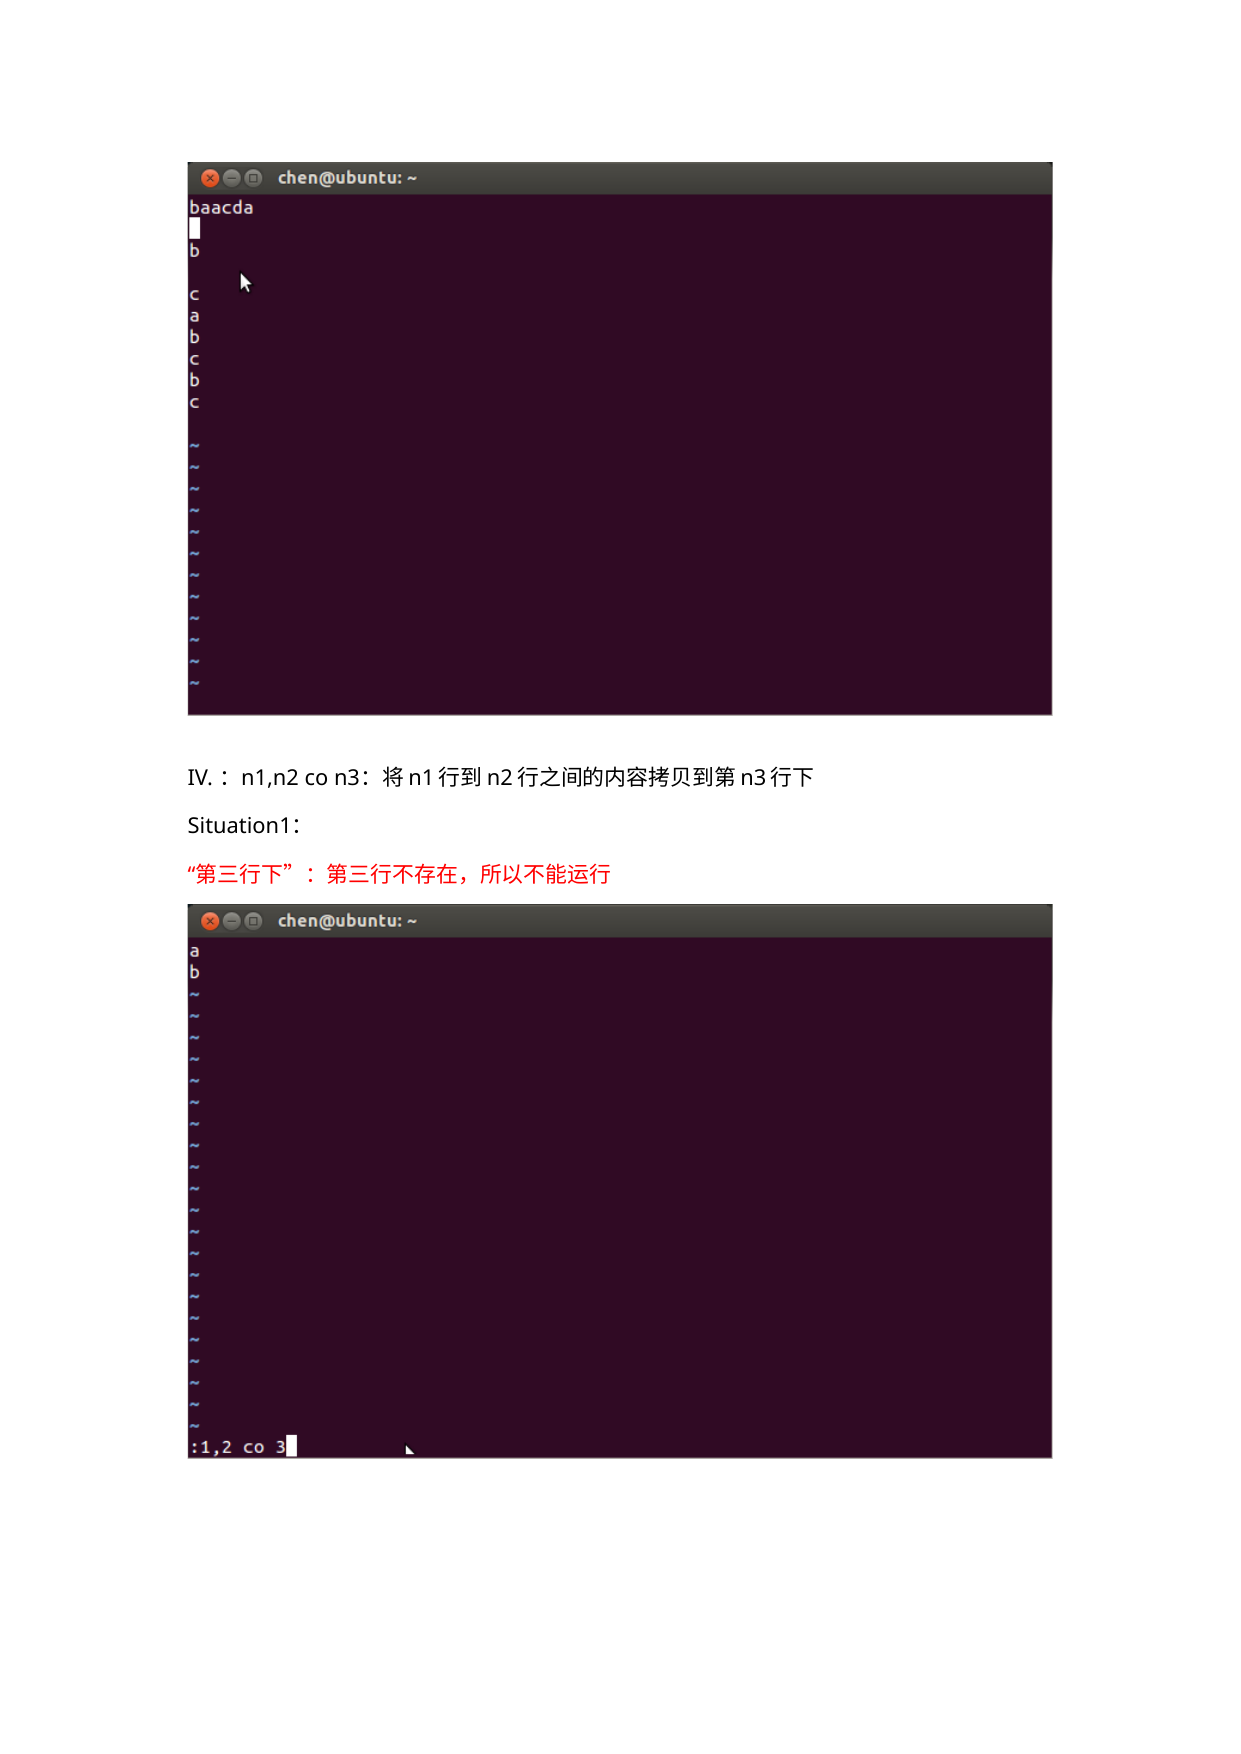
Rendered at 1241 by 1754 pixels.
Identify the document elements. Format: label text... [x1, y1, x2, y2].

text “第三行下”：第三行不存在，所以不能运行 [187, 856, 1053, 889]
text Situation1： [187, 808, 1053, 840]
picture [187, 162, 1053, 716]
text IV. ：n1,n2 co n3：将n1行到n2行之间的内容拷贝到第n3行下 [187, 759, 1053, 792]
picture [187, 904, 1053, 1459]
